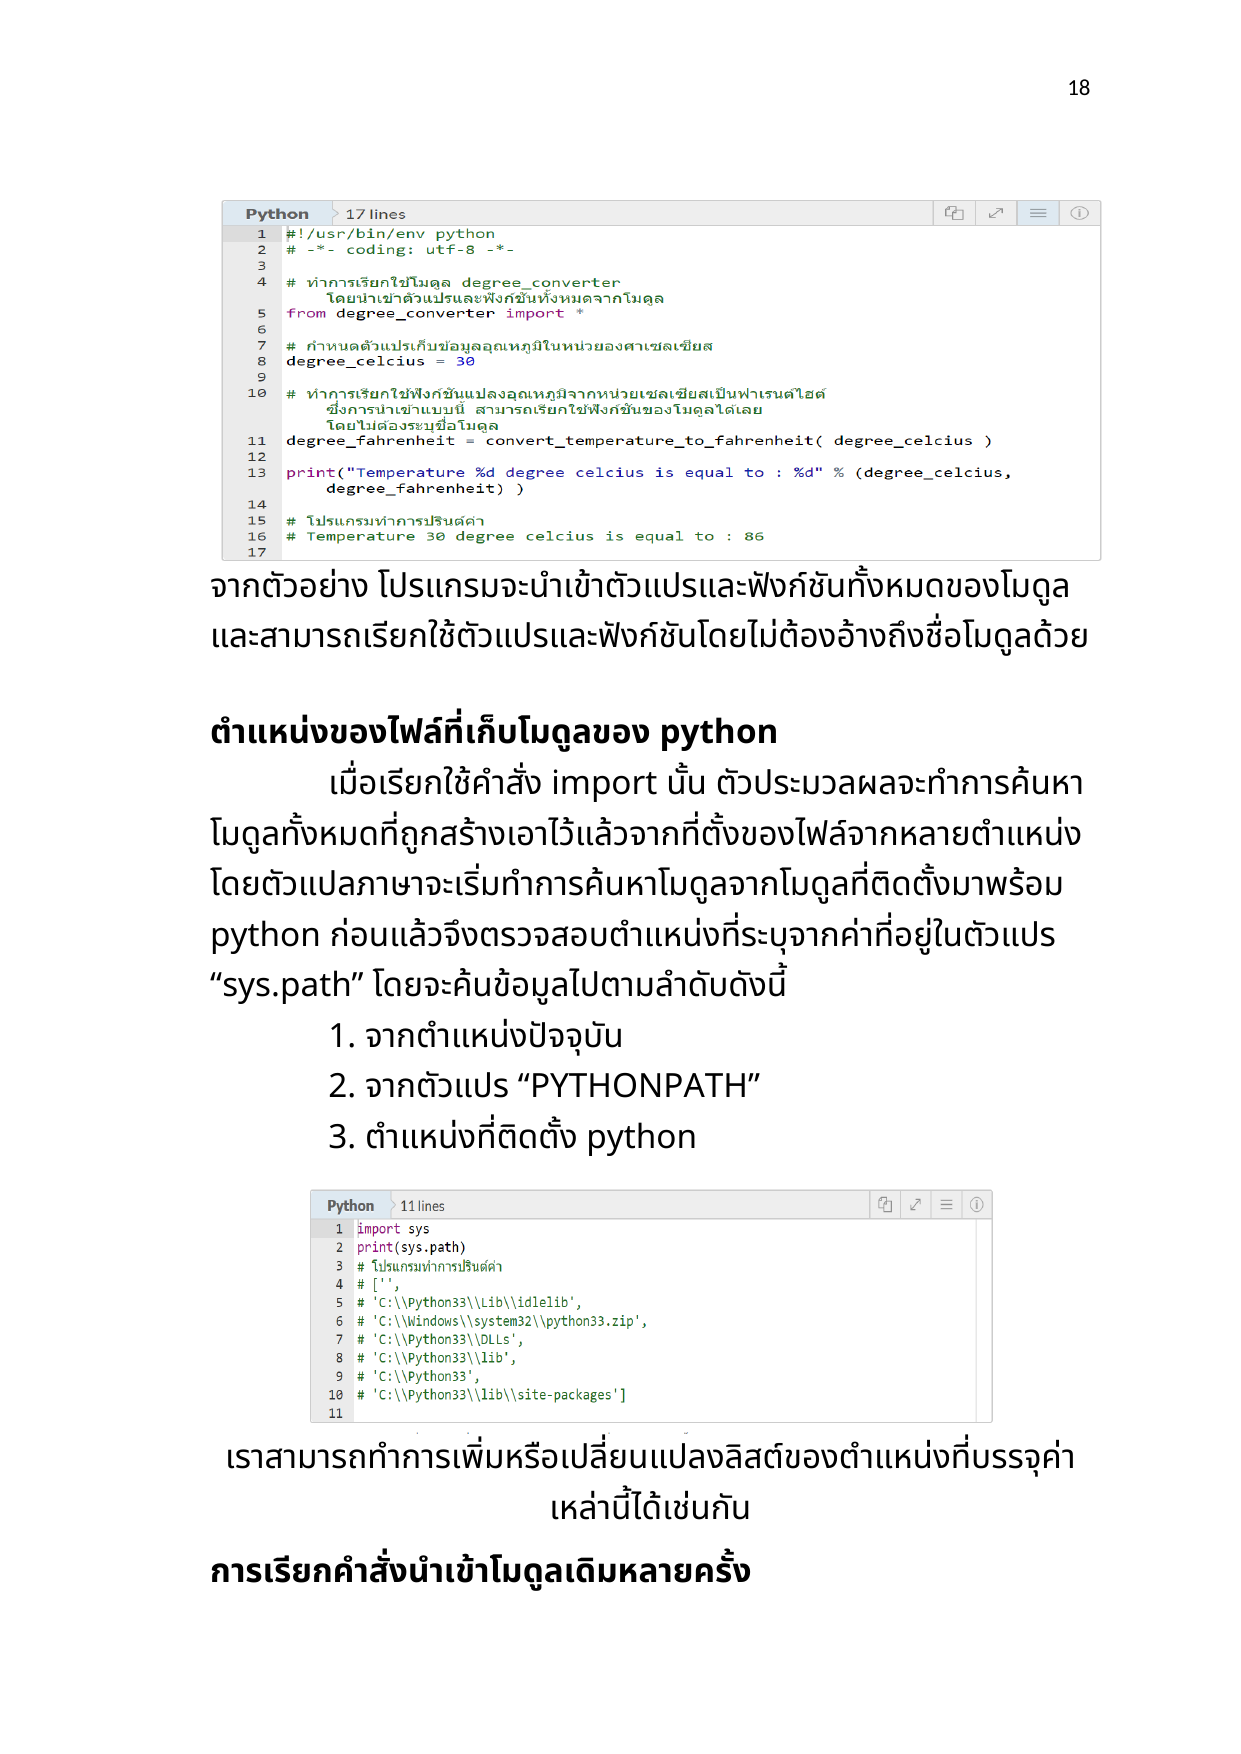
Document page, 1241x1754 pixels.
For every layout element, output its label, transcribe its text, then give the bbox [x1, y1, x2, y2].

text จากตัวอย่าง โปรแกรมจะนำเข้าตัวแปรและฟังก์ชันทั้งหมดของโมดูล และสามารถเรียกใช้ตัวแปรและฟังก์ชันโดยไม่ต้องอ้างถึงชื่อโมดูลด้วย [210, 562, 1090, 708]
picture [209, 195, 1112, 562]
picture [297, 1176, 1004, 1434]
text ตำแหน่งของไฟล์ที่เก็บโมดูลของ python เมื่อเรียกใช้คำสั่ง import นั้น ตัวประมวลผลจะทำการค้นหาโมดูลทั้งหมดที่ถูกสร้างเอาไว้แล้วจากที่ตั้งของไฟล์จากหลายตำแหน่ง โดยตัวแปลภาษาจะเริ่มทำการค้นหาโมดูลจากโมดูลที่ติดตั้งมาพร้อม python ก่อนแล้วจึงตรวจสอบตำแหน่งที่ระบุจากค่าที่อยู่ในตัวแปร “sys.path” โดยจะค้นข้อมูลไปตามลำดับดังนี้ 1. จากตำแหน่งปัจจุบัน 2. จากตัวแปร “PYTHONPATH” 3. ตำแหน่งที่ติดตั้ง python [210, 708, 1090, 1163]
text การเรียกคำสั่งนำเข้าโมดูลเดิมหลายครั้ง [210, 1547, 1090, 1597]
